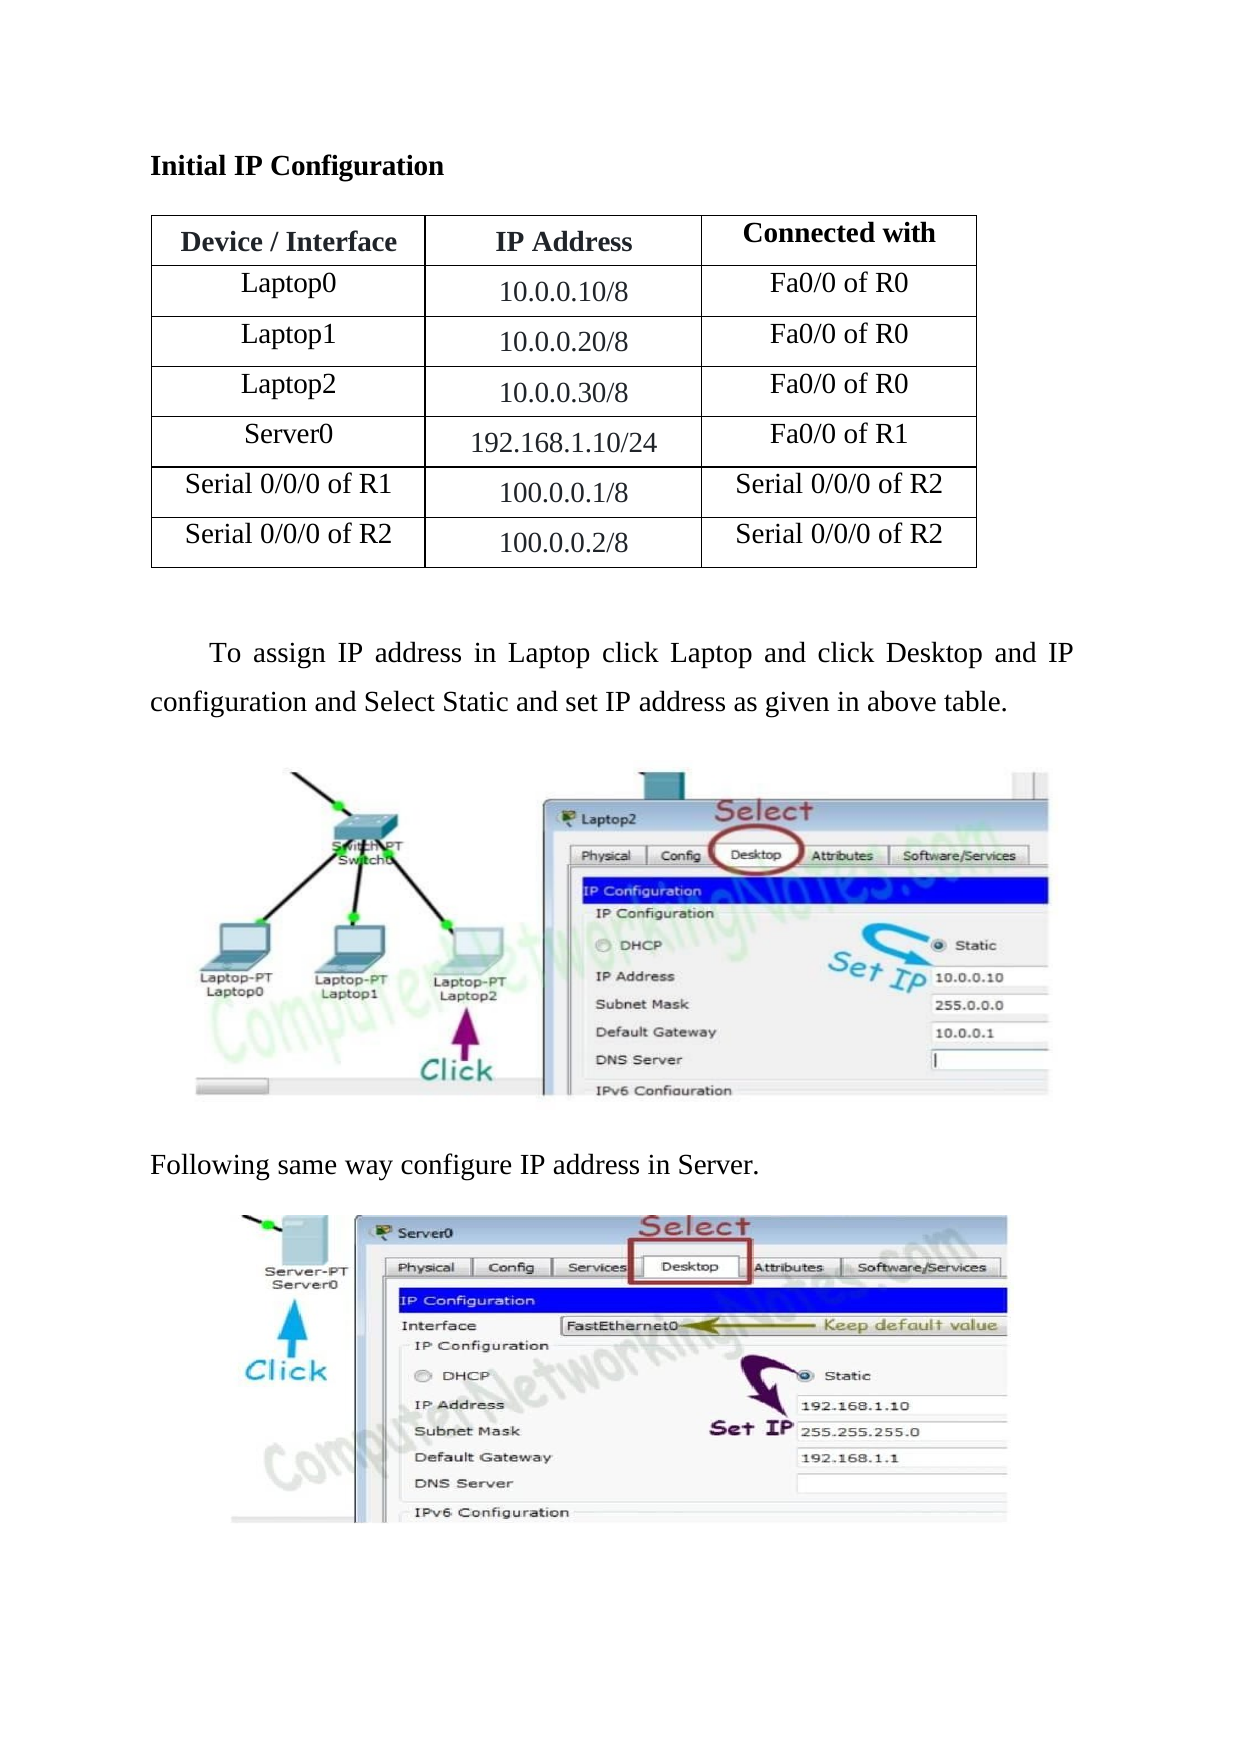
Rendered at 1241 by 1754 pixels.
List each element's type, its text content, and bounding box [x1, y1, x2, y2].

table_cell Fa0/0 of R0 [702, 367, 976, 416]
table_cell 100.0.0.2/8 [426, 518, 701, 567]
text To assign IP address in Laptop click Laptop and click Desktop and IP configuration and Select Static and set IP address as given in above table. [150, 635, 1094, 718]
table_cell 10.0.0.10/8 [426, 266, 701, 316]
table_header Device / Interface [152, 216, 424, 265]
table_cell Fa0/0 of R0 [702, 317, 976, 366]
text Initial IP Configuration [150, 148, 1211, 181]
table_cell Serial 0/0/0 of R1 [152, 468, 424, 517]
table_header IP Address [426, 216, 701, 265]
picture [230, 1215, 1015, 1524]
picture [185, 760, 1059, 1110]
table_cell Serial 0/0/0 of R2 [702, 518, 976, 567]
table_cell Server0 [152, 417, 424, 466]
table_cell 10.0.0.30/8 [426, 367, 701, 416]
table_cell Serial 0/0/0 of R2 [152, 518, 424, 567]
table_header Connected with [702, 216, 976, 265]
table_cell Laptop2 [152, 367, 424, 416]
table_cell 192.168.1.10/24 [426, 417, 701, 466]
table_cell Fa0/0 of R0 [702, 266, 976, 316]
table_cell Laptop1 [152, 317, 424, 366]
table_cell Fa0/0 of R1 [702, 417, 976, 466]
table_cell Laptop0 [152, 266, 424, 316]
table_cell Serial 0/0/0 of R2 [702, 468, 976, 517]
table_cell 100.0.0.1/8 [426, 468, 701, 517]
text Following same way configure IP address in Server. [150, 1147, 1211, 1181]
table_cell 10.0.0.20/8 [426, 317, 701, 366]
